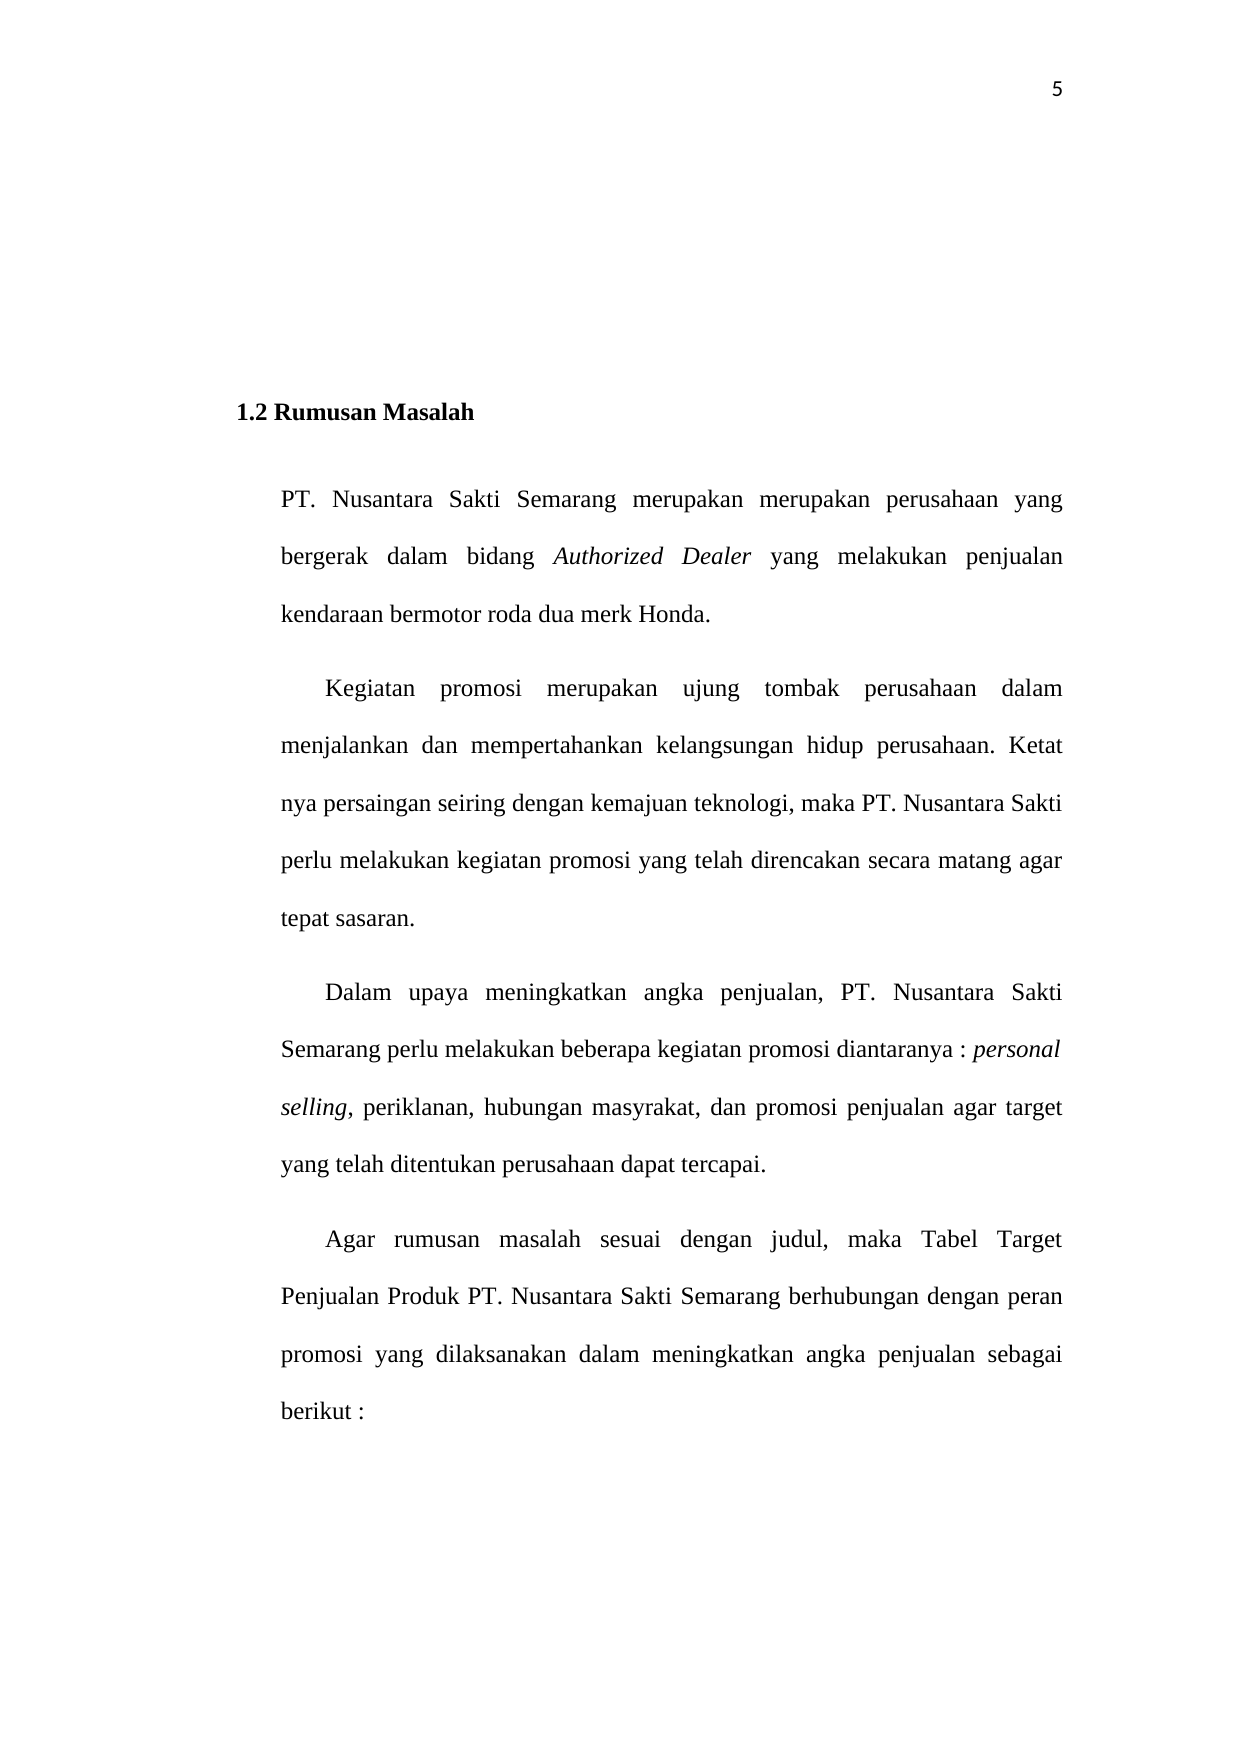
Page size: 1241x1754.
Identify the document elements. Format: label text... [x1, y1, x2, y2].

text PT. Nusantara Sakti Semarang merupakan merupakan perusahaan yang bergerak dalam bidang Authorized Dealer yang melakukan penjualan kendaraan bermotor roda dua merk Honda. [281, 484, 1063, 627]
text Dalam upaya meningkatkan angka penjualan, PT. Nusantara Sakti Semarang perlu melakukan beberapa kegiatan promosi diantaranya : personal selling, periklanan, hubungan masyrakat, dan promosi penjualan agar target yang telah ditentukan perusahaan dapat tercapai. [281, 977, 1063, 1178]
subtitle Rumusan Masalah [236, 397, 1063, 426]
text Agar rumusan masalah sesuai dengan judul, maka Tabel Target Penjualan Produk PT. Nusantara Sakti Semarang berhubungan dengan peran promosi yang dilaksanakan dalam meningkatkan angka penjualan sebagai berikut : [281, 1224, 1063, 1425]
text Kegiatan promosi merupakan ujung tombak perusahaan dalam menjalankan dan mempertahankan kelangsungan hidup perusahaan. Ketat nya persaingan seiring dengan kemajuan teknologi, maka PT. Nusantara Sakti perlu melakukan kegiatan promosi yang telah direncakan secara matang agar tepat sasaran. [281, 673, 1063, 932]
